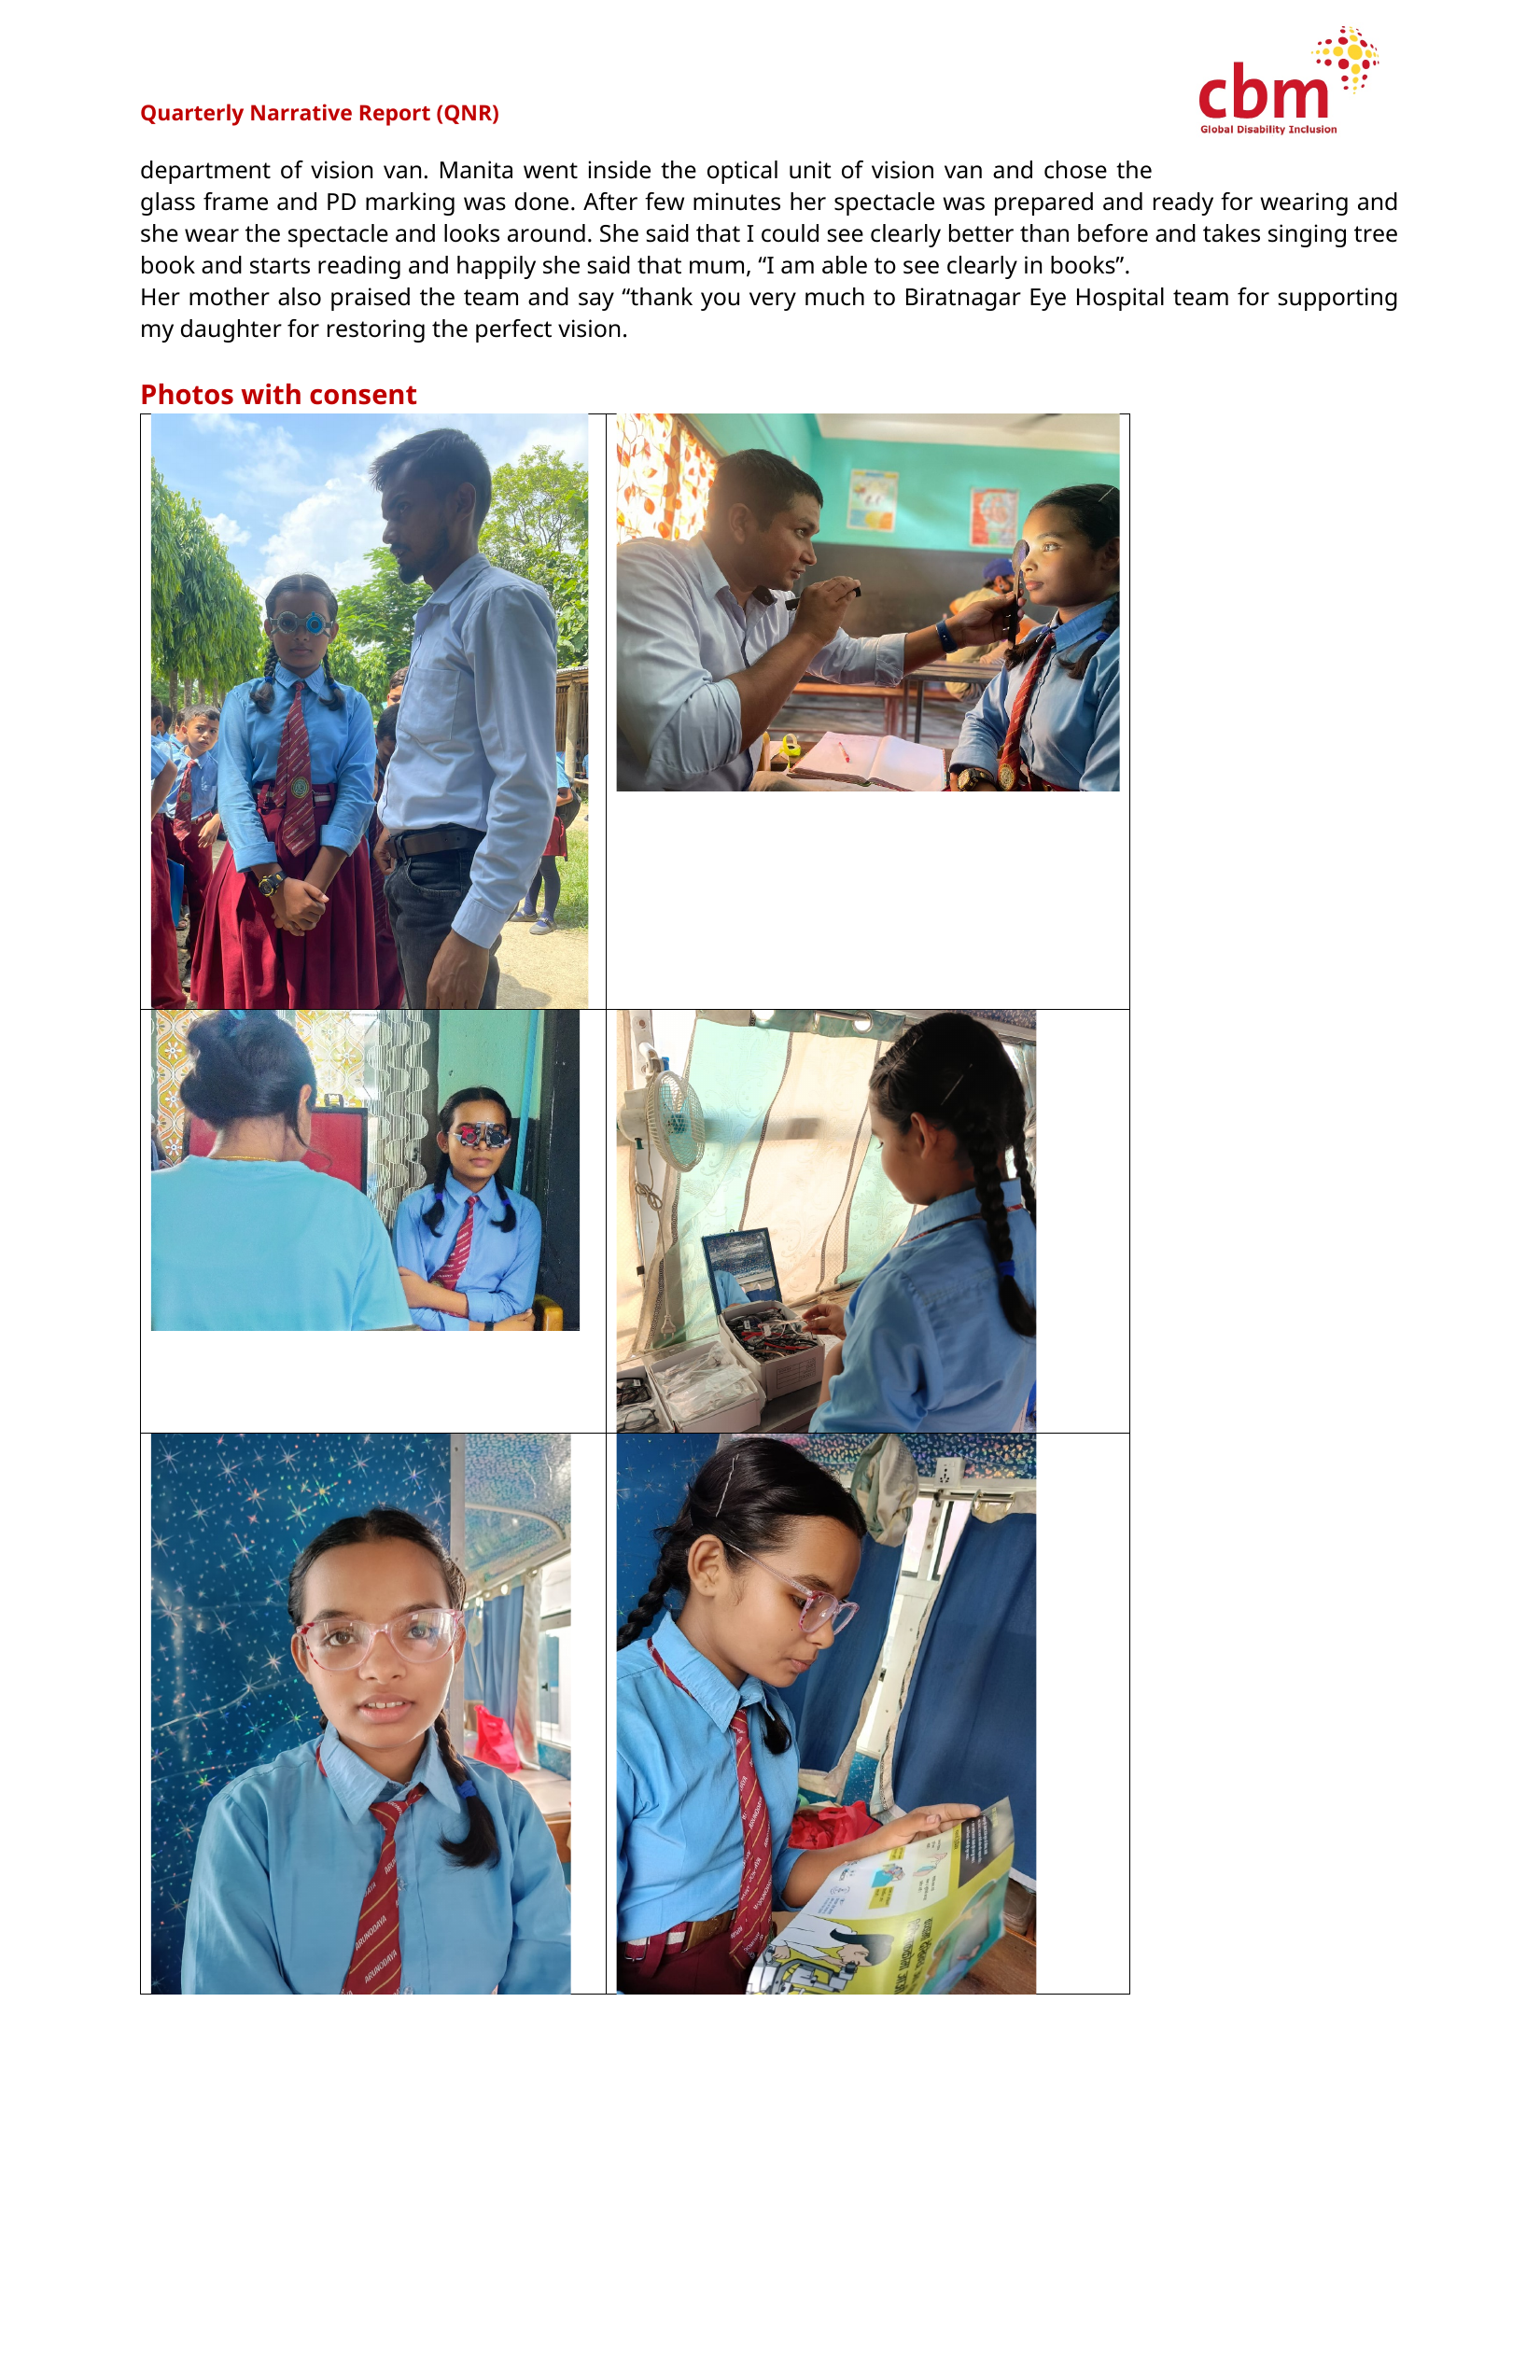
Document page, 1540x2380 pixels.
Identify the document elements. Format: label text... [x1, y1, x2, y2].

text Her mother also praised the team and say “thank you very much to Biratnagar Eye Hospital team for supporting my daughter for restoring the perfect vision. [140, 281, 1400, 344]
table_cell [607, 1010, 616, 1433]
picture [616, 1010, 1037, 1433]
table_header [607, 414, 1129, 1009]
picture [150, 413, 589, 1009]
table_header [141, 414, 150, 1009]
picture [616, 413, 1120, 791]
table_cell [1037, 1434, 1129, 1994]
picture [150, 1434, 571, 1995]
table_cell [571, 1434, 606, 1994]
table_cell [141, 1434, 150, 1994]
picture [616, 1434, 1037, 1995]
table_cell [607, 1434, 616, 1994]
picture [1172, 0, 1405, 165]
table_cell [141, 1010, 606, 1433]
text Photos with consent [140, 376, 1400, 413]
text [140, 153, 1400, 281]
table_cell [1037, 1010, 1129, 1433]
table_header [589, 414, 606, 1009]
picture [150, 1010, 581, 1331]
